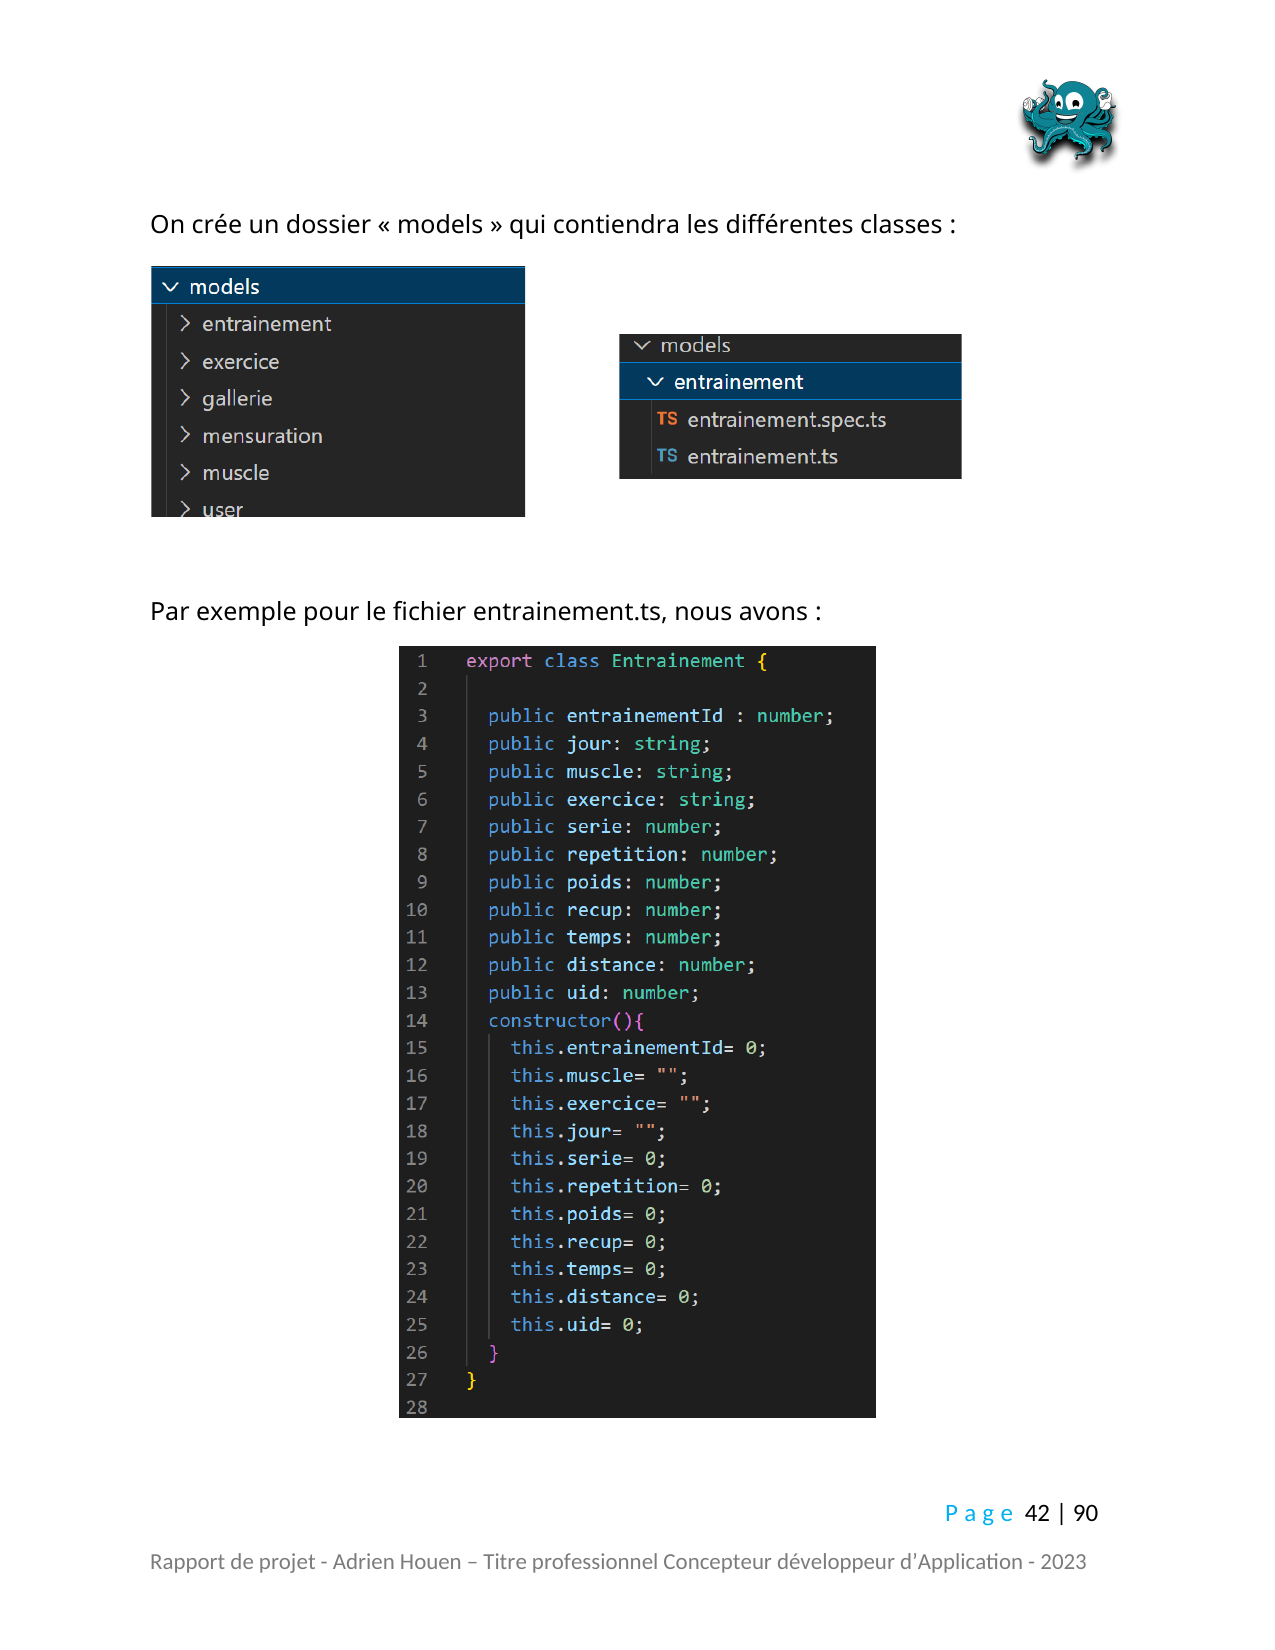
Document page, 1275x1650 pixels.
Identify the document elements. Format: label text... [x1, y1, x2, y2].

picture [1021, 74, 1118, 161]
text On crée un dossier « models » qui contiendra les différentes classes : [150, 206, 1125, 240]
text Par exemple pour le fichier entrainement.ts, nous avons : [150, 593, 1125, 627]
picture [150, 266, 525, 517]
picture [399, 646, 876, 1418]
picture [617, 334, 962, 479]
